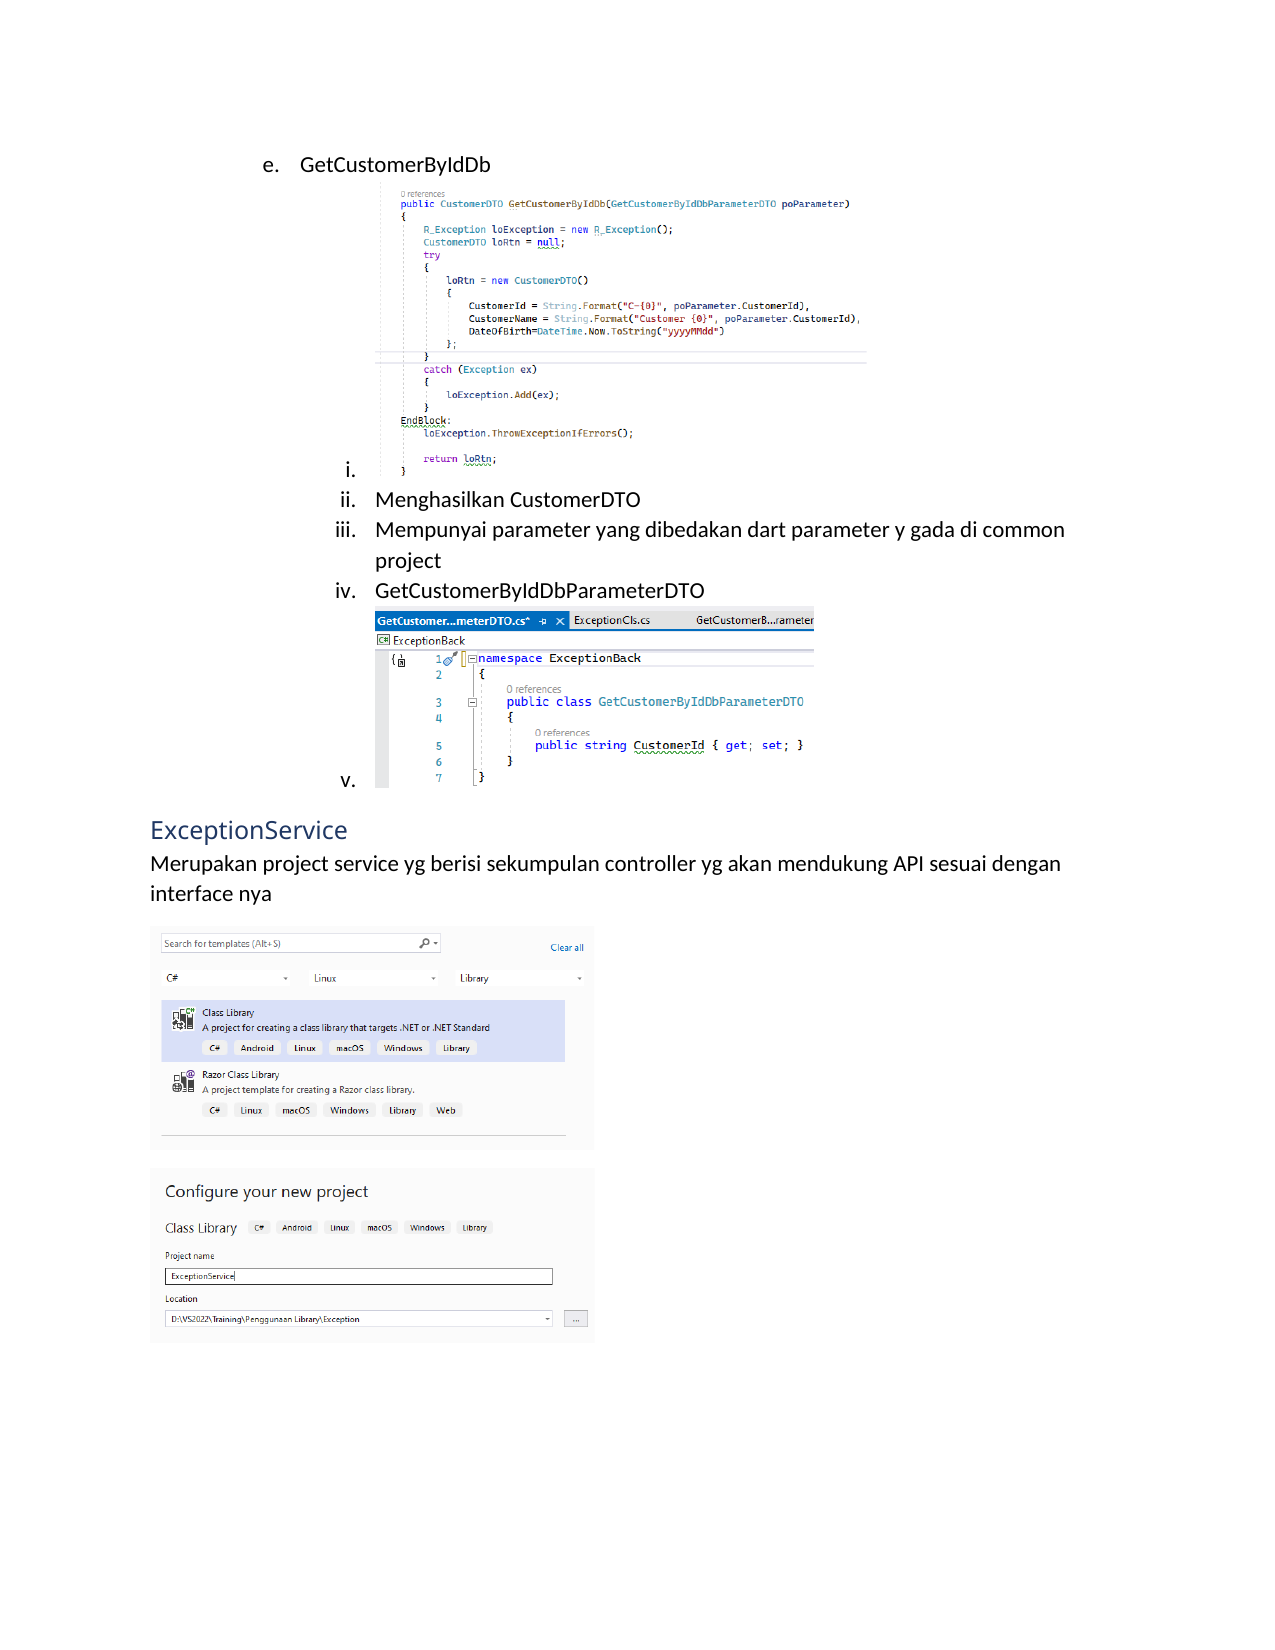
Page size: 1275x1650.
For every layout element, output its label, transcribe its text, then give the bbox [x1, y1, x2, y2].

text Merupakan project service yg berisi sekumpulan controller yg akan mendukung API sesuai dengan interface nya [150, 849, 1125, 907]
picture [375, 180, 867, 478]
list Mempunyai parameter yang dibedakan dart parameter y gada di common project [356, 516, 1125, 574]
list Menghasilkan CustomerDTO [356, 485, 1125, 513]
picture [150, 1168, 595, 1343]
picture [150, 926, 595, 1150]
picture [375, 606, 814, 788]
list GetCustomerByIdDbParameterDTO [356, 576, 1125, 604]
list GetCustomerByIdDb [262, 150, 1125, 178]
subtitle ExceptionService [150, 812, 1125, 846]
